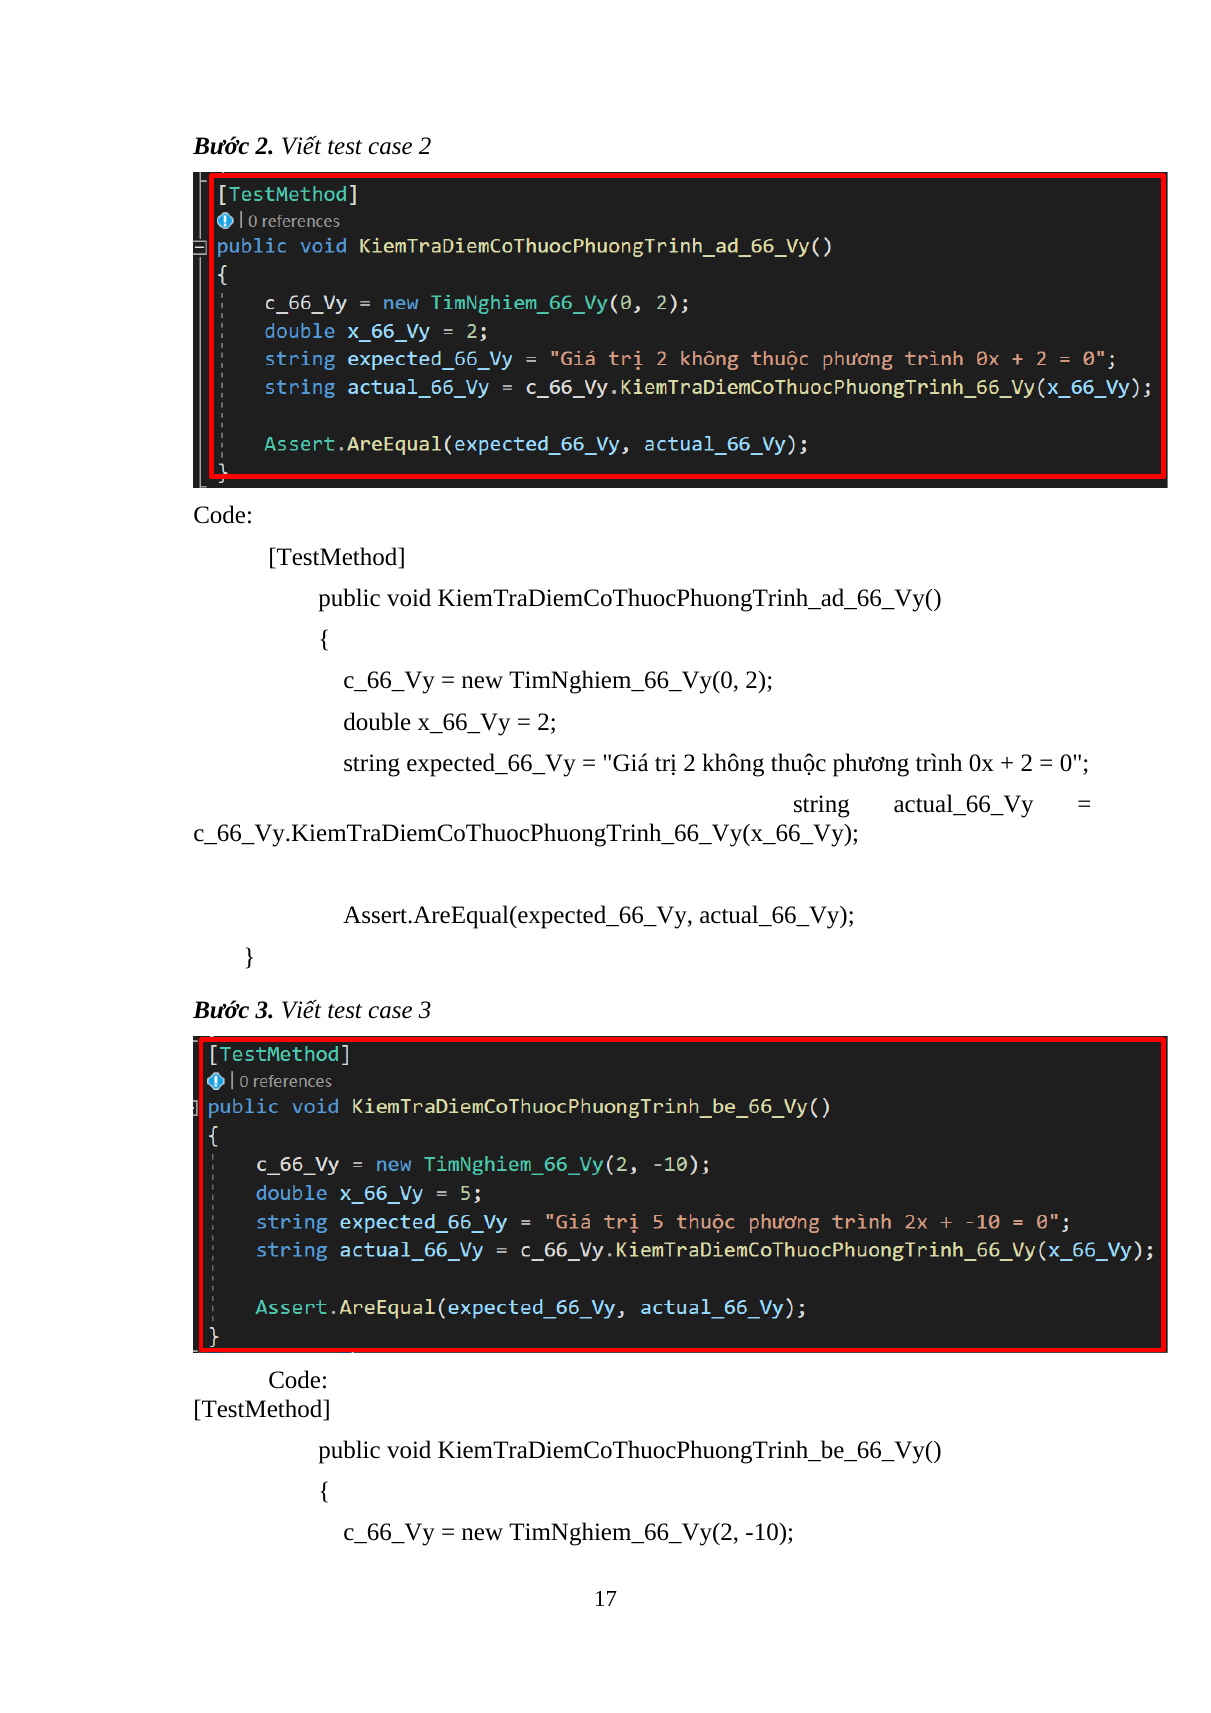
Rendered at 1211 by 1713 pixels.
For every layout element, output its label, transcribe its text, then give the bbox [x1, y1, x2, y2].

text public void KiemTraDiemCoThuocPhuongTrinh_be_66_Vy() [193, 1435, 1093, 1464]
text Code: [TestMethod] [193, 1365, 1093, 1422]
text string actual_66_Vy = c_66_Vy.KiemTraDiemCoThuocPhuongTrinh_66_Vy(x_66_Vy); [193, 789, 1093, 847]
subtitle Bước 3. Viết test case 3 [118, 995, 1093, 1024]
text { [193, 1476, 1093, 1505]
subtitle Bước 2. Viết test case 2 [118, 131, 1093, 160]
text Assert.AreEqual(expected_66_Vy, actual_66_Vy); [193, 900, 1093, 929]
picture [193, 172, 1168, 488]
text double x_66_Vy = 2; [193, 707, 1093, 735]
text public void KiemTraDiemCoThuocPhuongTrinh_ad_66_Vy() [193, 583, 1093, 612]
text { [193, 624, 1093, 653]
text c_66_Vy = new TimNghiem_66_Vy(0, 2); [193, 665, 1093, 694]
text Code: [193, 500, 1093, 529]
text } [193, 942, 1093, 970]
text c_66_Vy = new TimNghiem_66_Vy(2, -10); [193, 1517, 1093, 1546]
text [TestMethod] [193, 542, 1093, 570]
text string expected_66_Vy = "Giá trị 2 không thuộc phương trình 0x + 2 = 0"; [193, 748, 1093, 777]
picture [193, 1036, 1168, 1353]
